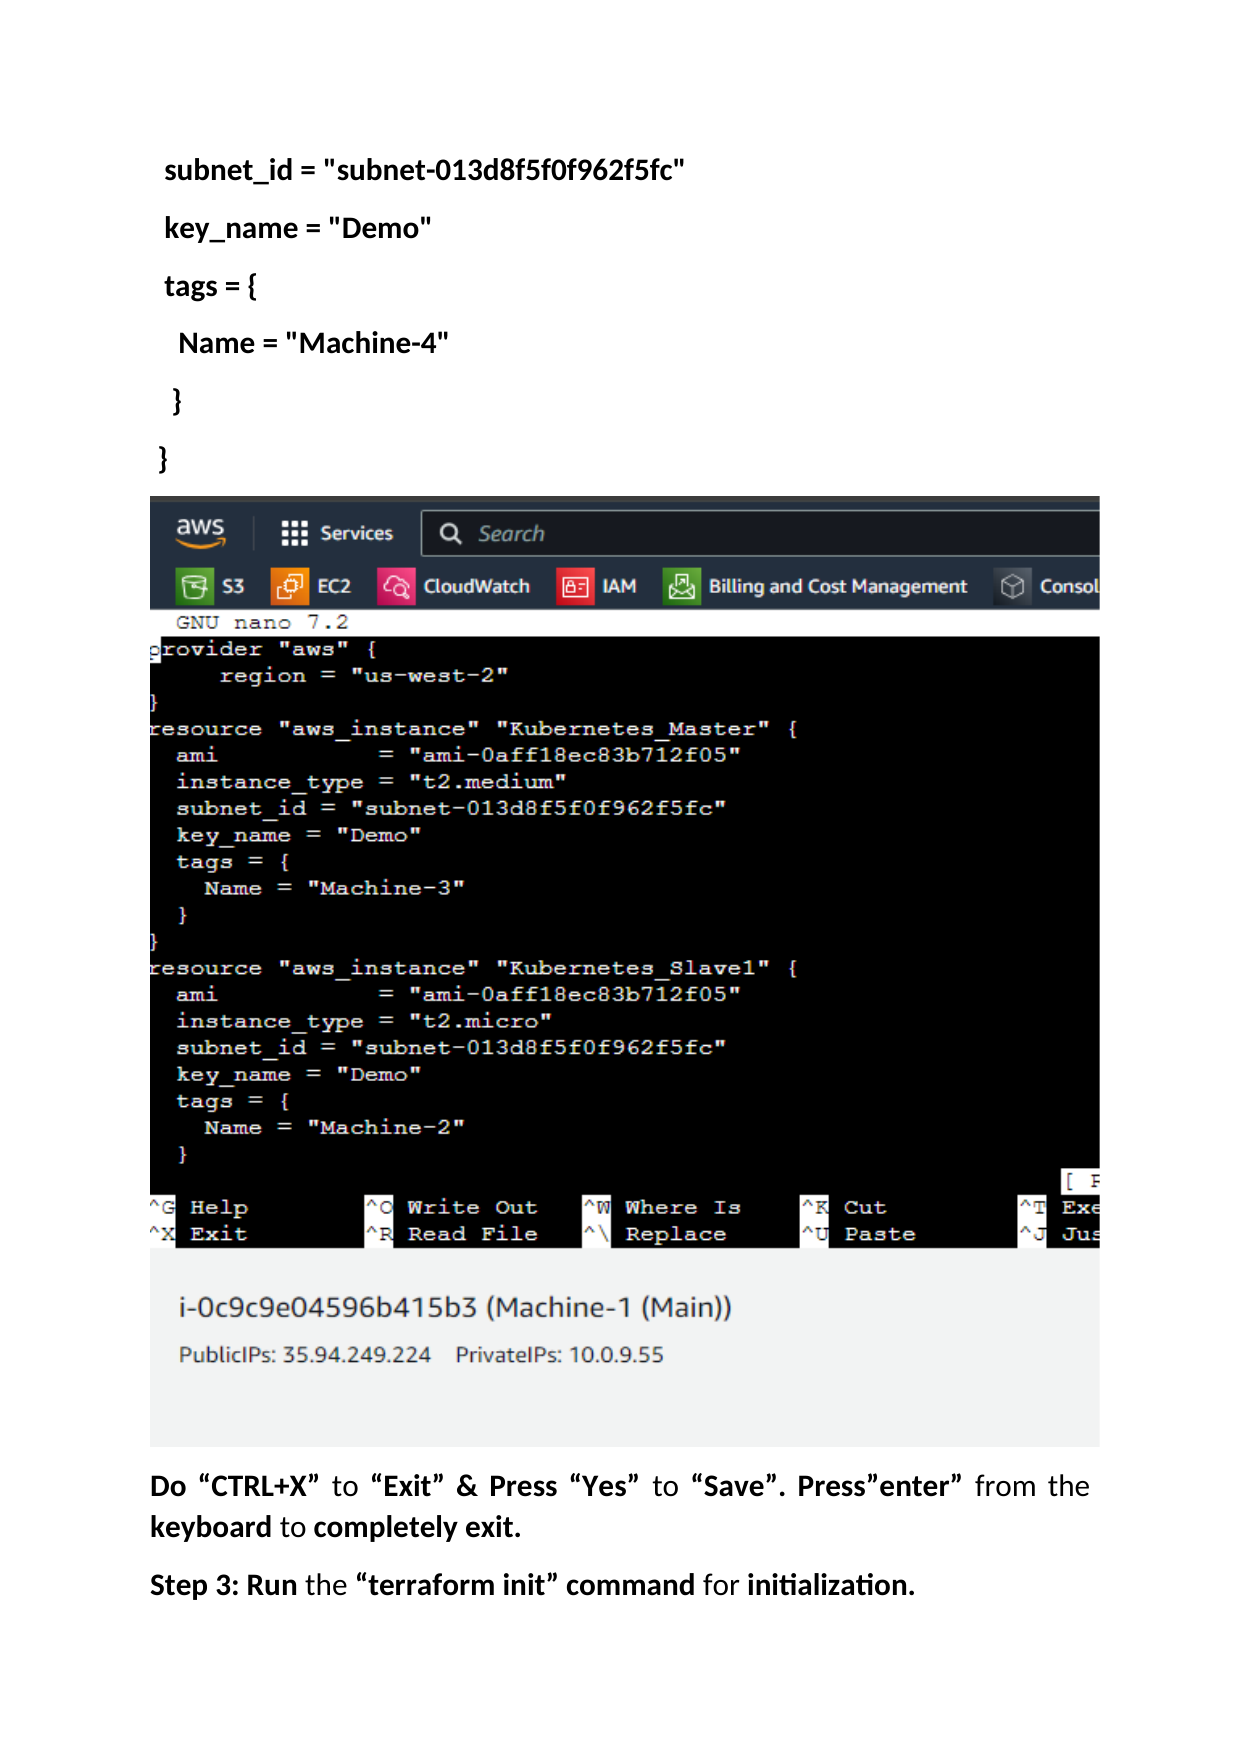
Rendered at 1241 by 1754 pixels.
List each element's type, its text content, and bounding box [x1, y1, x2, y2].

text } [150, 439, 1090, 477]
text key_name = "Demo" [150, 208, 1090, 246]
text } [150, 381, 1090, 419]
picture [150, 496, 1100, 1447]
text tags = { [150, 266, 1090, 304]
text subnet_id = "subnet-013d8f5f0f962f5fc" [150, 150, 1090, 188]
text Name = "Machine-4" [150, 323, 1090, 362]
text Do “CTRL+X” to “Exit” & Press “Yes” to “Save”. Press”enter” from the keyboard to completely exit. [150, 1466, 1090, 1545]
text Step 3: Run the “terraform init” command for initialization. [150, 1565, 1090, 1603]
